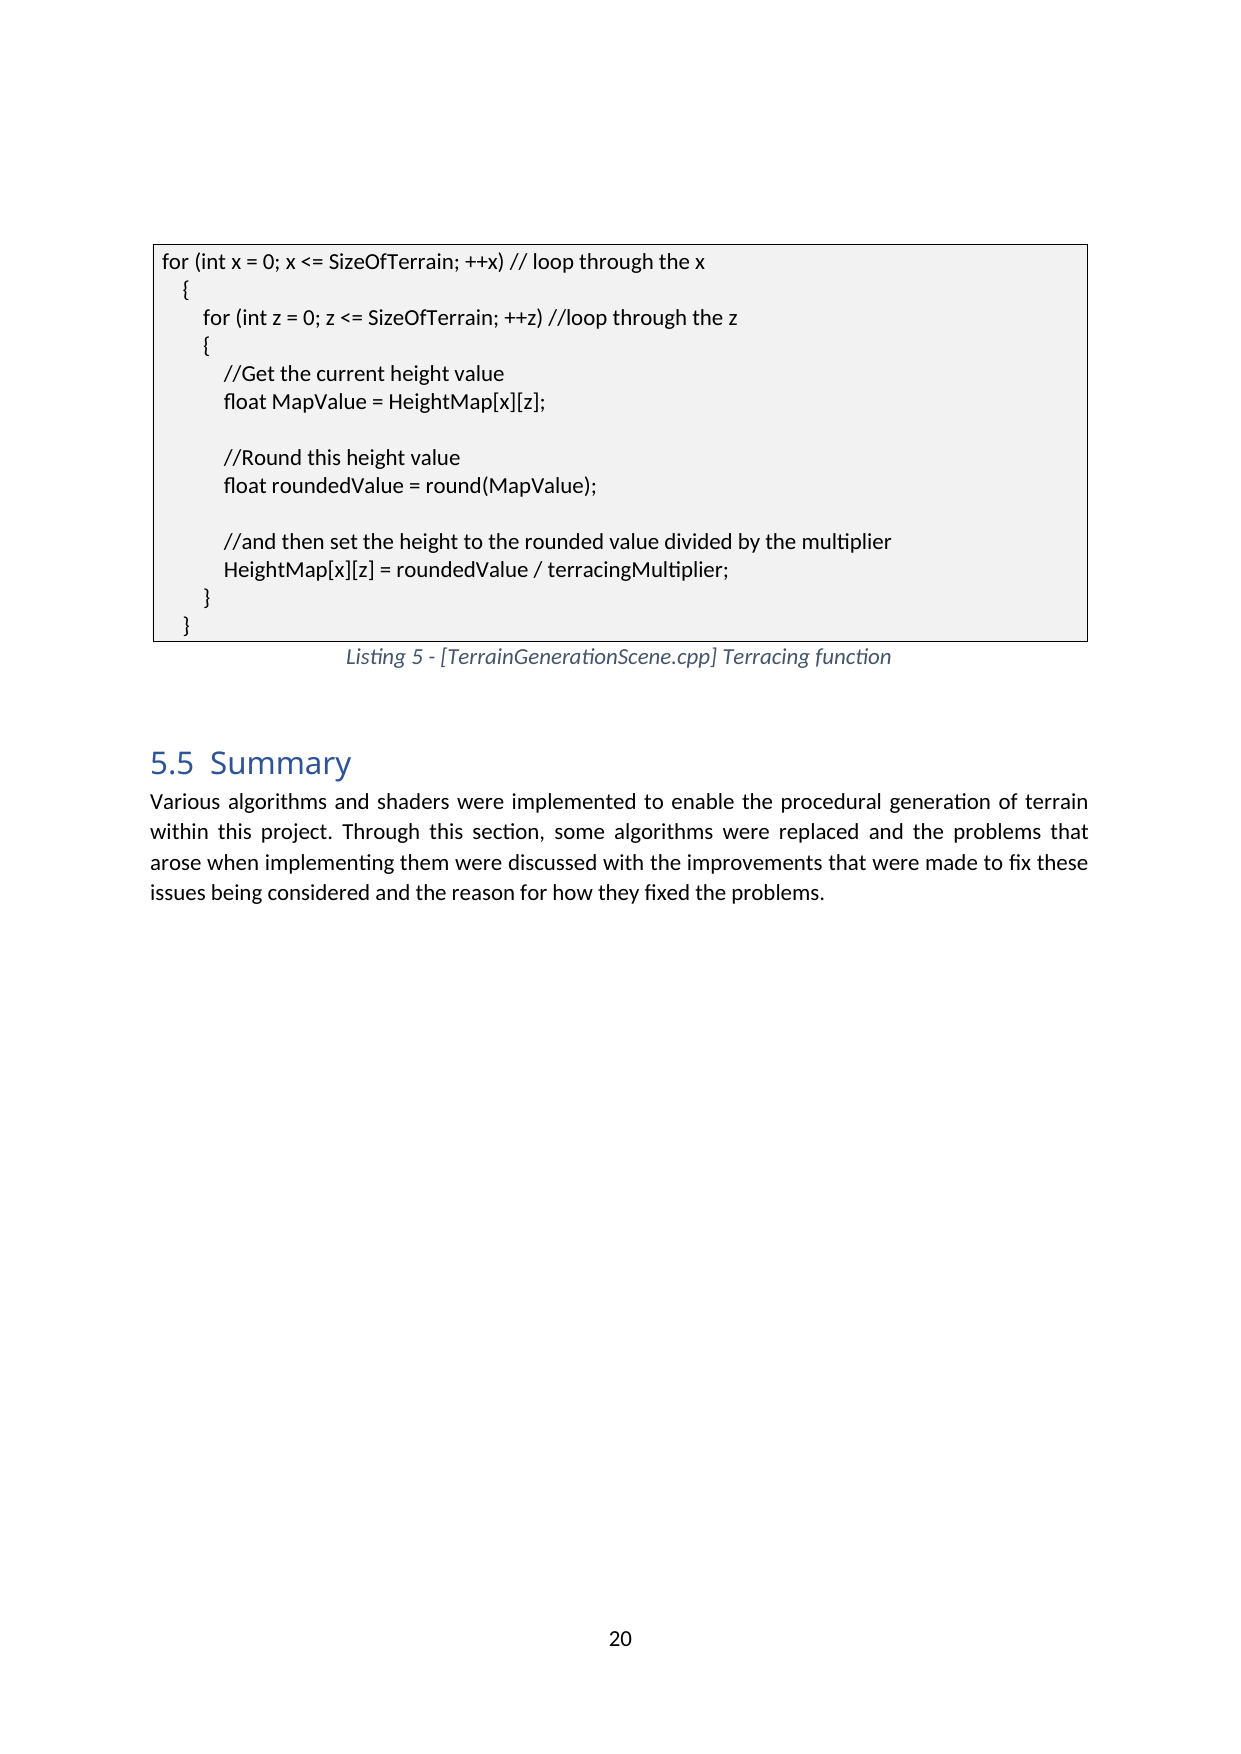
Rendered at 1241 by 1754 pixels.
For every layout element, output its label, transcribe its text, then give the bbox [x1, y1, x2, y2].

text } [154, 608, 1087, 641]
text //and then set the height to the rounded value divided by the multiplier [154, 524, 1087, 552]
text for (int x = 0; x <= SizeOfTerrain; ++x) // loop through the x [154, 245, 1087, 272]
text //Round this height value [154, 440, 1087, 468]
text Various algorithms and shaders were implemented to enable the procedural generation of terrain within this project. Through this section, some algorithms were replaced and the problems that arose when implementing them were discussed with the improvements that were made to fix these issues being considered and the reason for how they fixed the problems. [150, 787, 1090, 906]
text //Get the current height value [154, 356, 1087, 384]
text for (int z = 0; z <= SizeOfTerrain; ++z) //loop through the z [154, 300, 1087, 328]
text float roundedValue = round(MapValue); [154, 468, 1087, 496]
subtitle Summary [150, 741, 1090, 784]
text float MapValue = HeightMap[x][z]; [154, 384, 1087, 412]
text { [154, 328, 1087, 356]
text { [154, 272, 1087, 300]
text } [154, 580, 1087, 608]
text HeightMap[x][z] = roundedValue / terracingMultiplier; [154, 552, 1087, 580]
